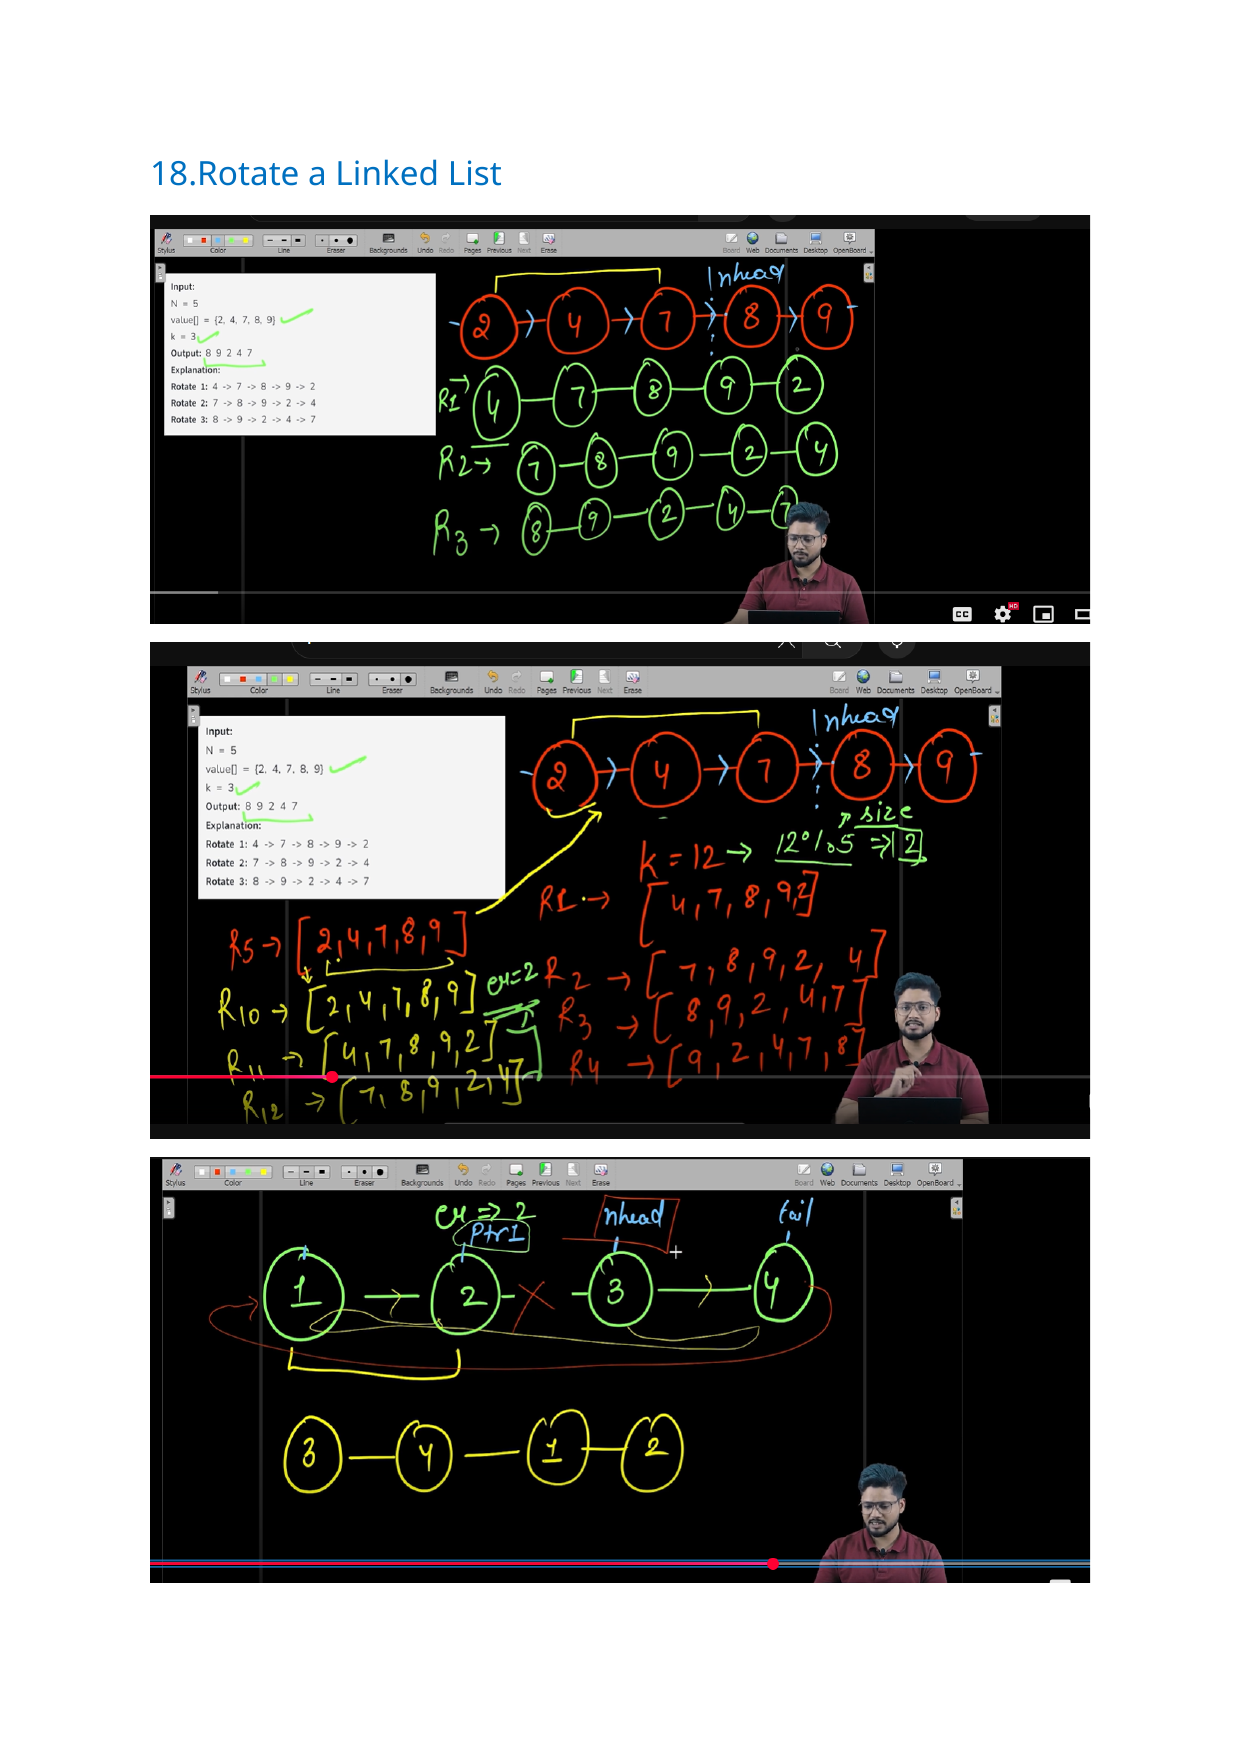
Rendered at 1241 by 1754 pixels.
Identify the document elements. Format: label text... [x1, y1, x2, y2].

text 18.Rotate a Linked List [150, 150, 1090, 195]
picture [150, 642, 1091, 1139]
picture [150, 1157, 1091, 1583]
picture [150, 215, 1091, 624]
